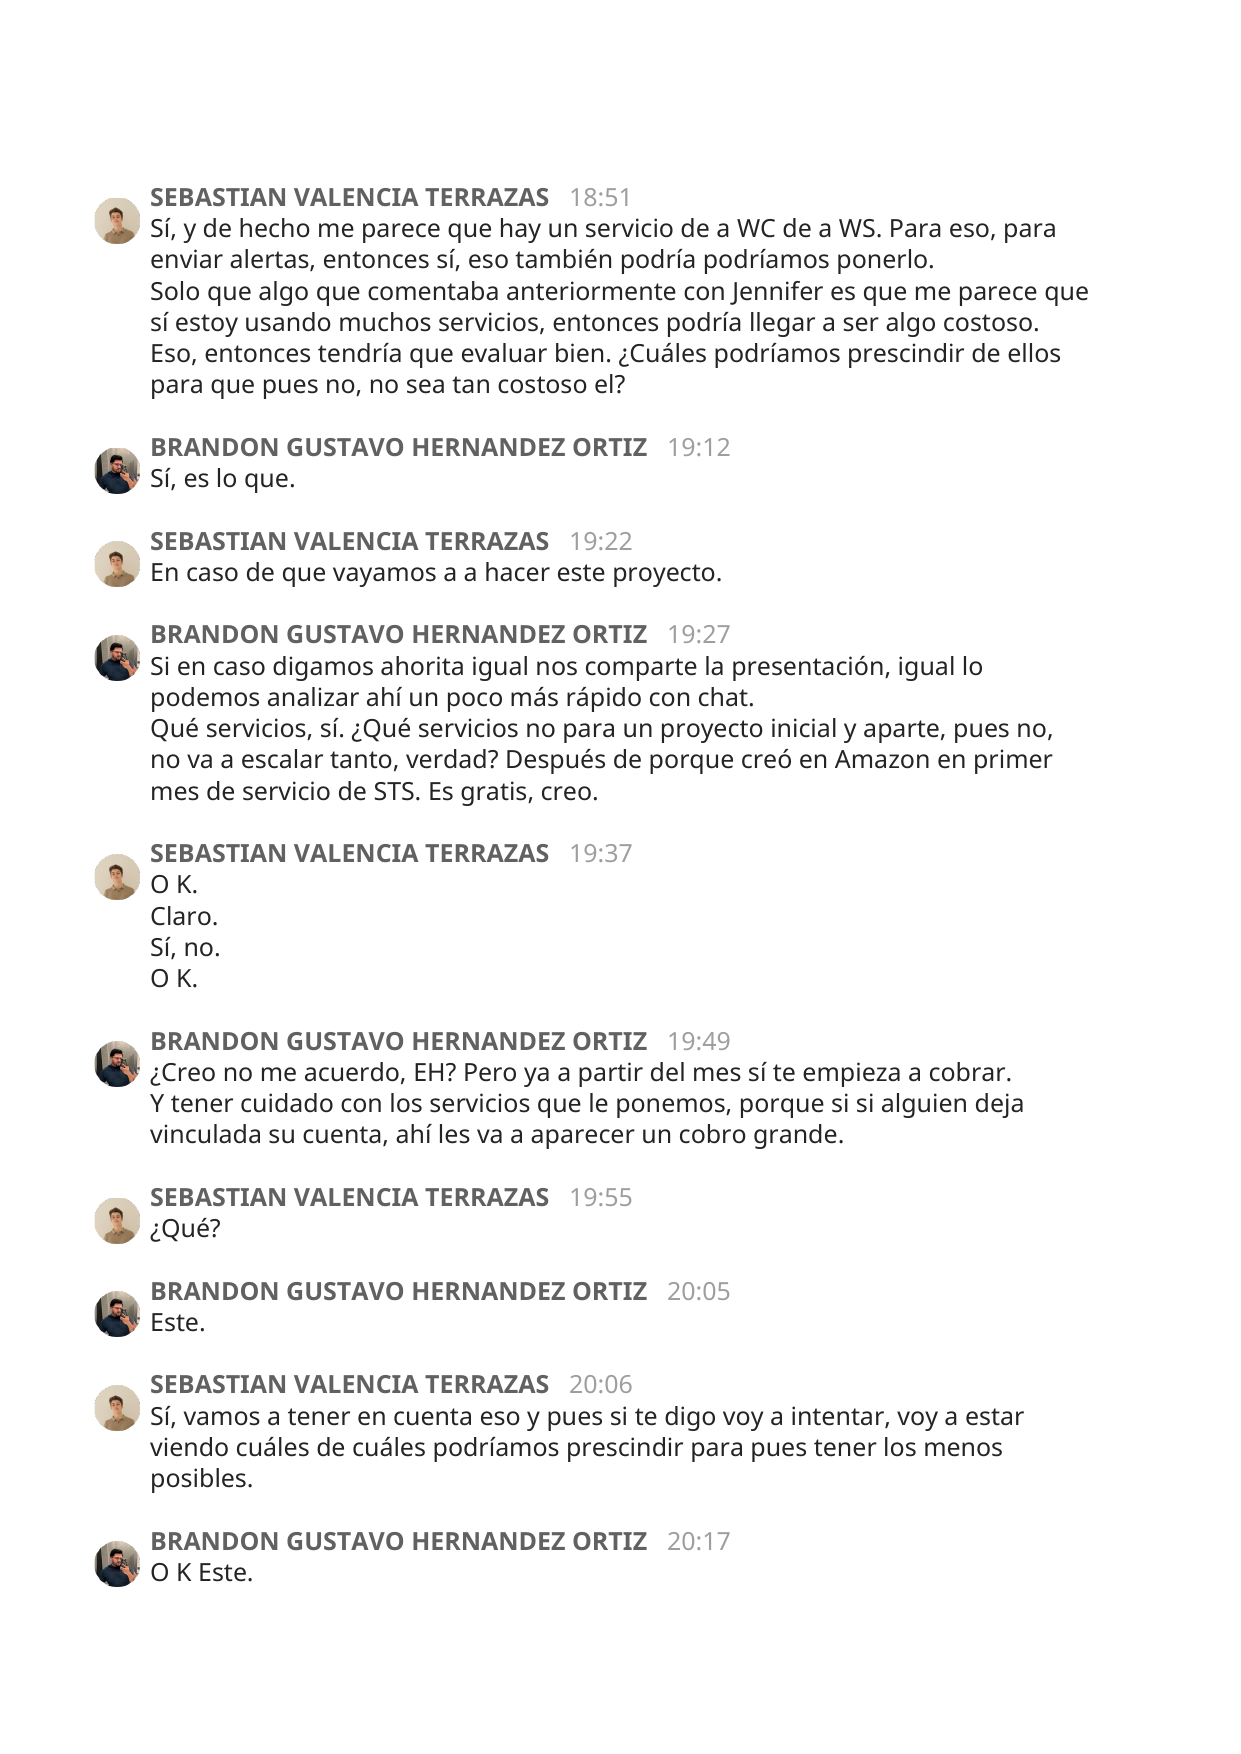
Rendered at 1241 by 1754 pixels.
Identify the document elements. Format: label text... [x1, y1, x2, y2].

picture [94, 1291, 140, 1337]
picture [94, 1198, 140, 1244]
picture [94, 541, 140, 587]
text SEBASTIAN VALENCIA TERRAZAS 19:37 O K. Claro. Sí, no. O K. [150, 806, 1090, 994]
text BRANDON GUSTAVO HERNANDEZ ORTIZ 19:49 ¿Creo no me acuerdo, EH? Pero ya a partir del mes sí te empieza a cobrar. Y tener cuidado con los servicios que le ponemos, porque si si alguien deja vinculada su cuenta, ahí les va a aparecer un cobro grande. [150, 994, 1090, 1150]
text SEBASTIAN VALENCIA TERRAZAS 19:22 En caso de que vayamos a a hacer este proyecto. [150, 494, 1090, 587]
picture [94, 1541, 140, 1587]
picture [94, 198, 140, 244]
text SEBASTIAN VALENCIA TERRAZAS 20:06 Sí, vamos a tener en cuenta eso y pues si te digo voy a intentar, voy a estar viendo cuáles de cuáles podríamos prescindir para pues tener los menos posibles. [150, 1337, 1090, 1494]
text SEBASTIAN VALENCIA TERRAZAS 18:51 Sí, y de hecho me parece que hay un servicio de a WC de a WS. Para eso, para enviar alertas, entonces sí, eso también podría podríamos ponerlo. Solo que algo que comentaba anteriormente con Jennifer es que me parece que sí estoy usando muchos servicios, entonces podría llegar a ser algo costoso. Eso, entonces tendría que evaluar bien. ¿Cuáles podríamos prescindir de ellos para que pues no, no sea tan costoso el? [150, 150, 1090, 400]
text BRANDON GUSTAVO HERNANDEZ ORTIZ 19:27 Si en caso digamos ahorita igual nos comparte la presentación, igual lo podemos analizar ahí un poco más rápido con chat. Qué servicios, sí. ¿Qué servicios no para un proyecto inicial y aparte, pues no, no va a escalar tanto, verdad? Después de porque creó en Amazon en primer mes de servicio de STS. Es gratis, creo. [150, 587, 1090, 806]
text BRANDON GUSTAVO HERNANDEZ ORTIZ 20:05 Este. [150, 1244, 1090, 1337]
text SEBASTIAN VALENCIA TERRAZAS 19:55 ¿Qué? [150, 1150, 1090, 1244]
picture [94, 1041, 140, 1087]
picture [94, 635, 140, 681]
picture [94, 1385, 140, 1431]
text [150, 1494, 1090, 1587]
text BRANDON GUSTAVO HERNANDEZ ORTIZ 19:12 Sí, es lo que. [150, 400, 1090, 494]
picture [94, 448, 140, 494]
picture [94, 854, 140, 900]
